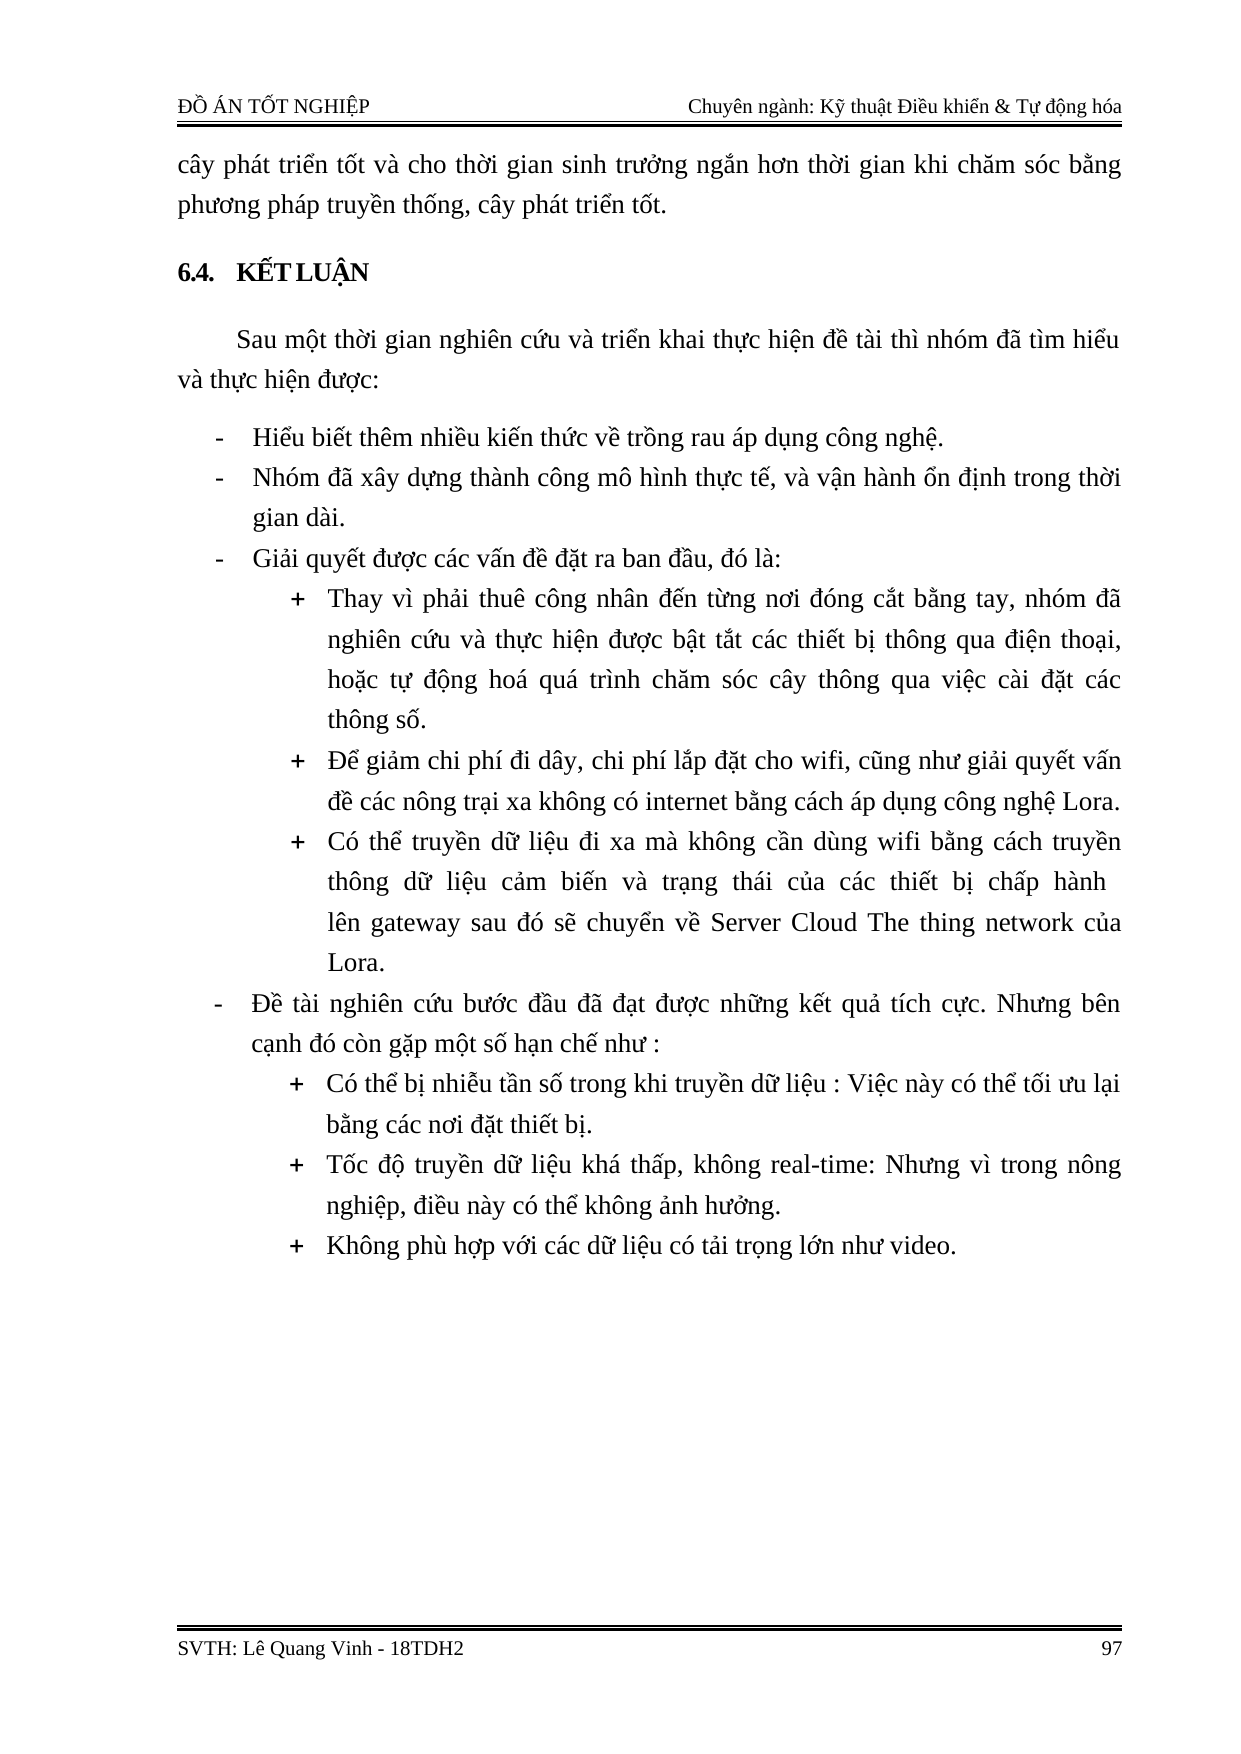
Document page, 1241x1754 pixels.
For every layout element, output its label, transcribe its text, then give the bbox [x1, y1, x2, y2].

list Hiểu biết thêm nhiều kiến thức về trồng rau áp dụng công nghệ. [215, 421, 1122, 452]
list Có thể truyền dữ liệu đi xa mà không cần dùng wifi bằng cách truyền thông dữ liệu cảm biến và trạng thái của các thiết bị chấp hành lên gateway sau đó sẽ chuyển về Server Cloud The thing network của Lora. [290, 825, 1122, 977]
list Giải quyết được các vấn đề đặt ra ban đầu, đó là: [215, 542, 1122, 573]
list Không phù hợp với các dữ liệu có tải trọng lớn như video. [288, 1229, 1122, 1261]
list Tốc độ truyền dữ liệu khá thấp, không real-time: Nhưng vì trong nông nghiệp, điều này có thể không ảnh hưởng. [288, 1148, 1122, 1220]
list Đề tài nghiên cứu bước đầu đã đạt được những kết quả tích cực. Nhưng bên cạnh đó còn gặp một số hạn chế như : [213, 987, 1122, 1058]
list Có thể bị nhiễu tần số trong khi truyền dữ liệu : Việc này có thể tối ưu lại bằng các nơi đặt thiết bị. [288, 1068, 1122, 1139]
list Để giảm chi phí đi dây, chi phí lắp đặt cho wifi, cũng như giải quyết vấn đề các nông trại xa không có internet bằng cách áp dụng công nghệ Lora. [290, 744, 1122, 816]
list Thay vì phải thuê công nhân đến từng nơi đóng cắt bằng tay, nhóm đã nghiên cứu và thực hiện được bật tắt các thiết bị thông qua điện thoại, hoặc tự động hoá quá trình chăm sóc cây thông qua việc cài đặt các thông số. [290, 582, 1122, 735]
list Nhóm đã xây dựng thành công mô hình thực tế, và vận hành ổn định trong thời gian dài. [215, 461, 1122, 533]
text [177, 148, 1122, 219]
text Sau một thời gian nghiên cứu và triển khai thực hiện đề tài thì nhóm đã tìm hiểu và thực hiện được: [177, 323, 1122, 395]
subtitle Kết luận [177, 256, 1122, 287]
